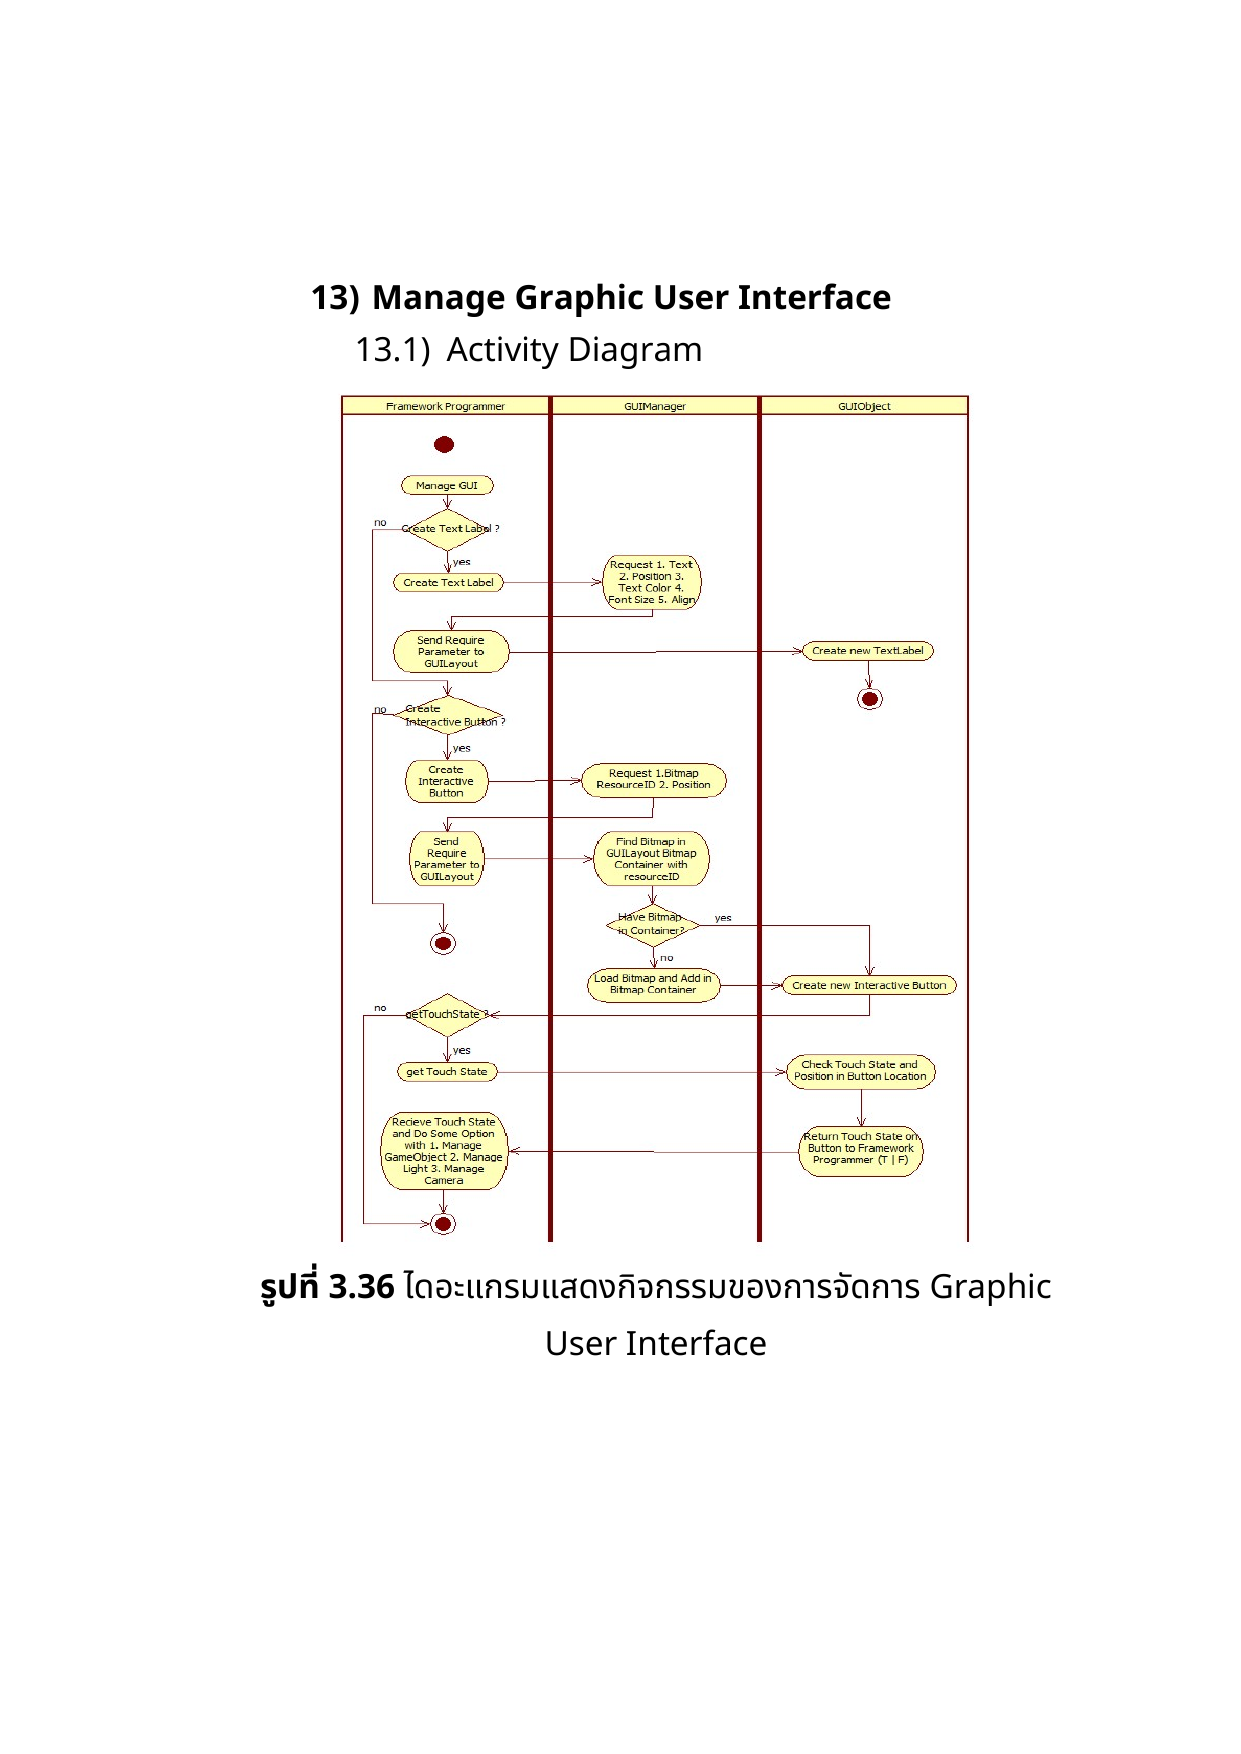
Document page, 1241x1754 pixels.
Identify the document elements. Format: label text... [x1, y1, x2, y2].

list รูปที่ 3.36 ไดอะแกรมแสดงกิจกรรมของการจัดการ Graphic User Interface [221, 1263, 1090, 1366]
list Activity Diagram [354, 326, 1090, 371]
picture [322, 378, 990, 1259]
list Manage Graphic User Interface [310, 274, 1090, 319]
